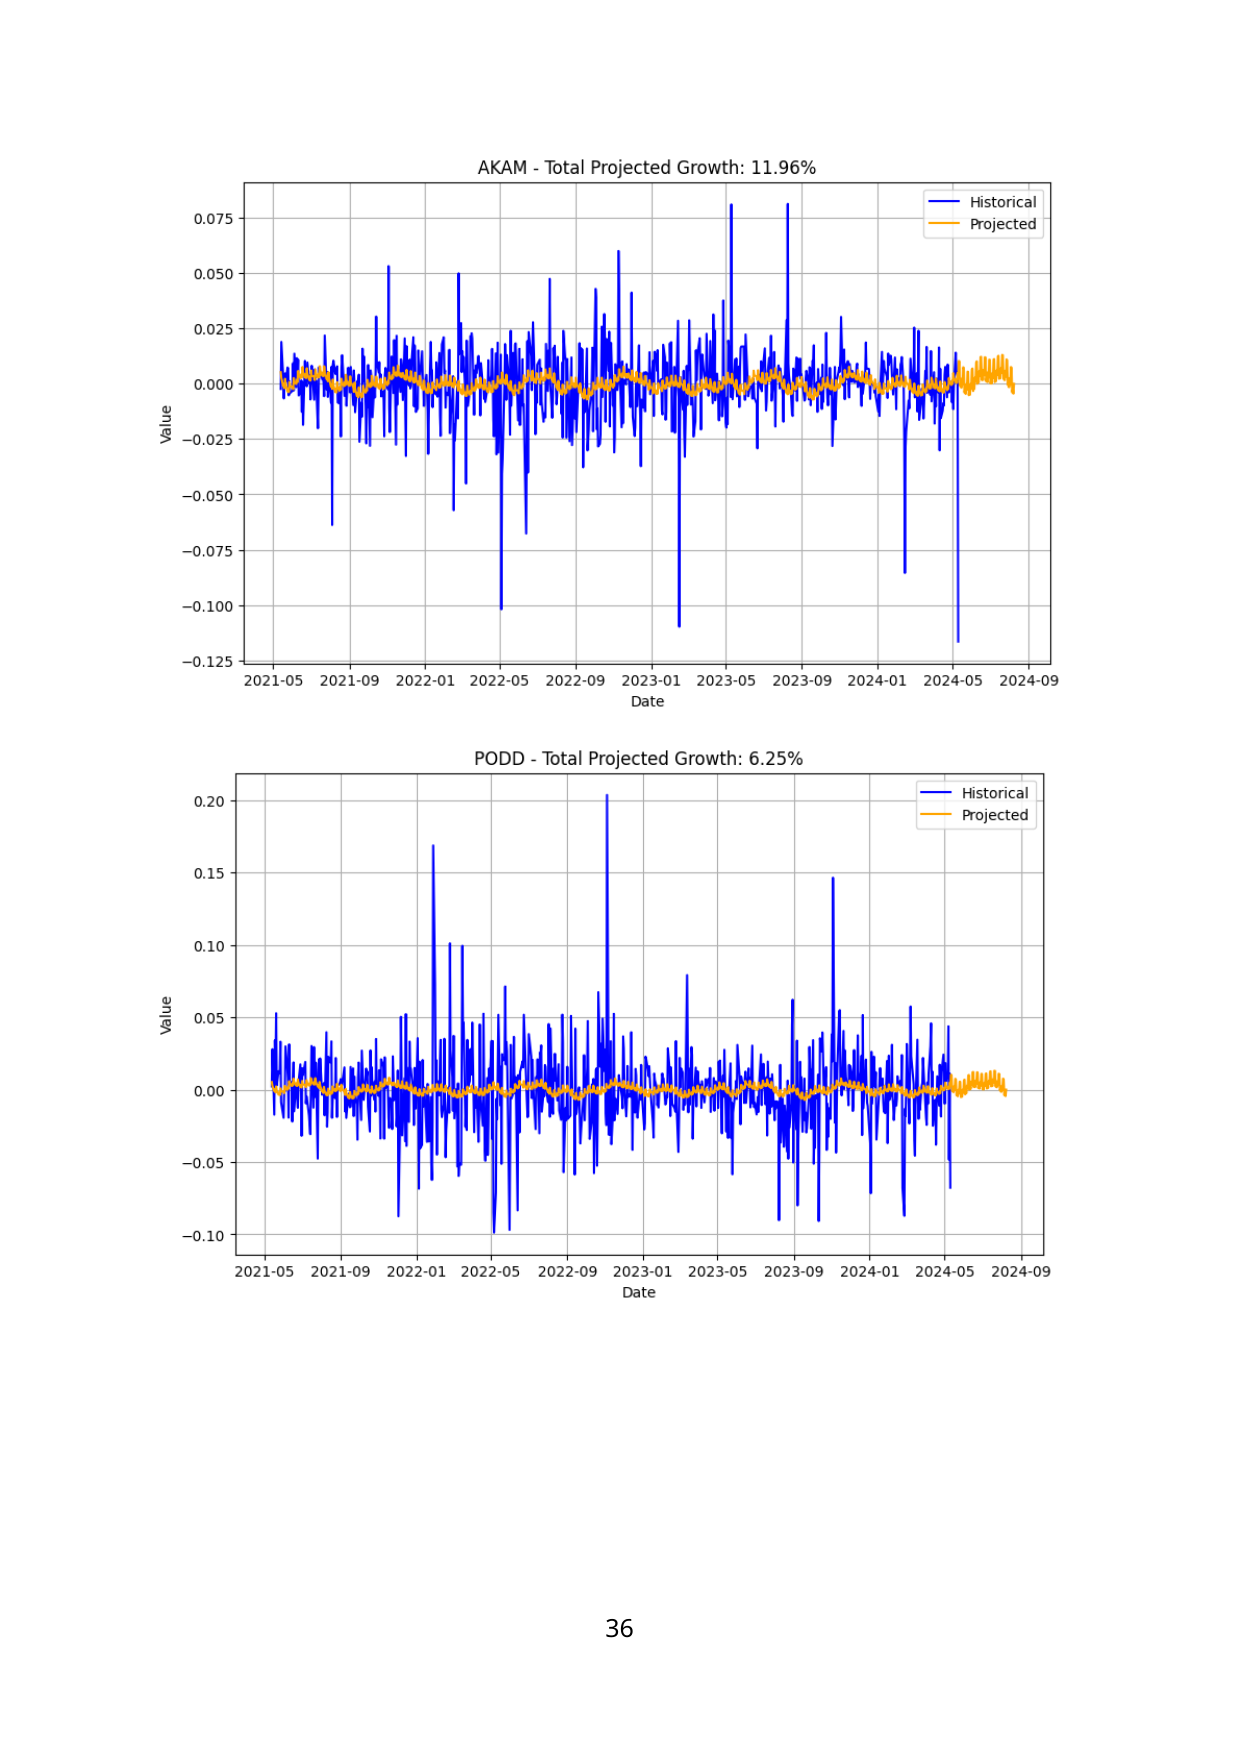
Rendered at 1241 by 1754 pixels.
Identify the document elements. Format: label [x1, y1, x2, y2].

picture [150, 150, 1069, 719]
picture [150, 740, 1061, 1310]
